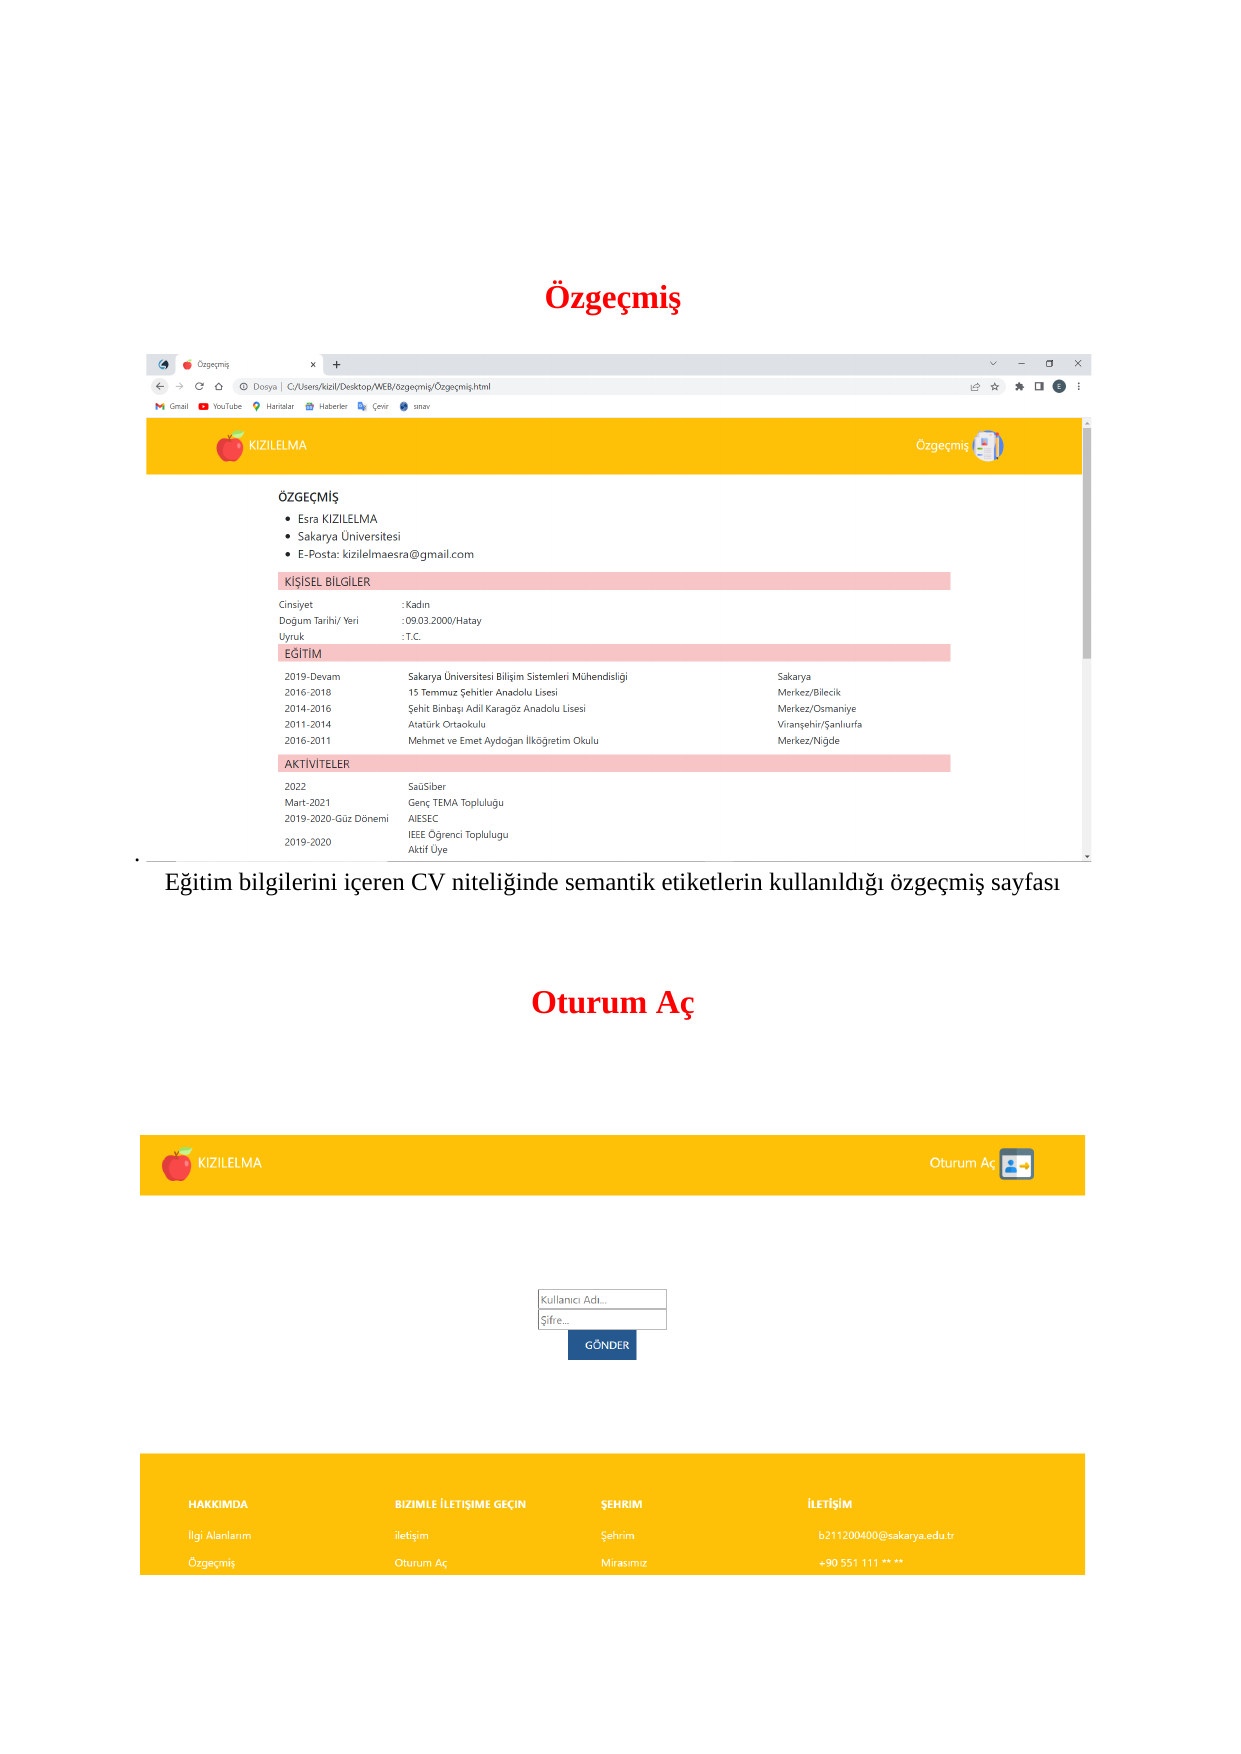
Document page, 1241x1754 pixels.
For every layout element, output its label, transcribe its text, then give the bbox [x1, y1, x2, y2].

picture [146, 354, 1092, 862]
text Oturum Aç [133, 982, 1093, 1020]
text Eğitim bilgilerini içeren CV niteliğinde semantik etiketlerin kullanıldığı özgeçmiş sayfası [133, 867, 1093, 896]
picture [140, 1135, 1086, 1575]
text Özgeçmiş [133, 277, 1093, 316]
